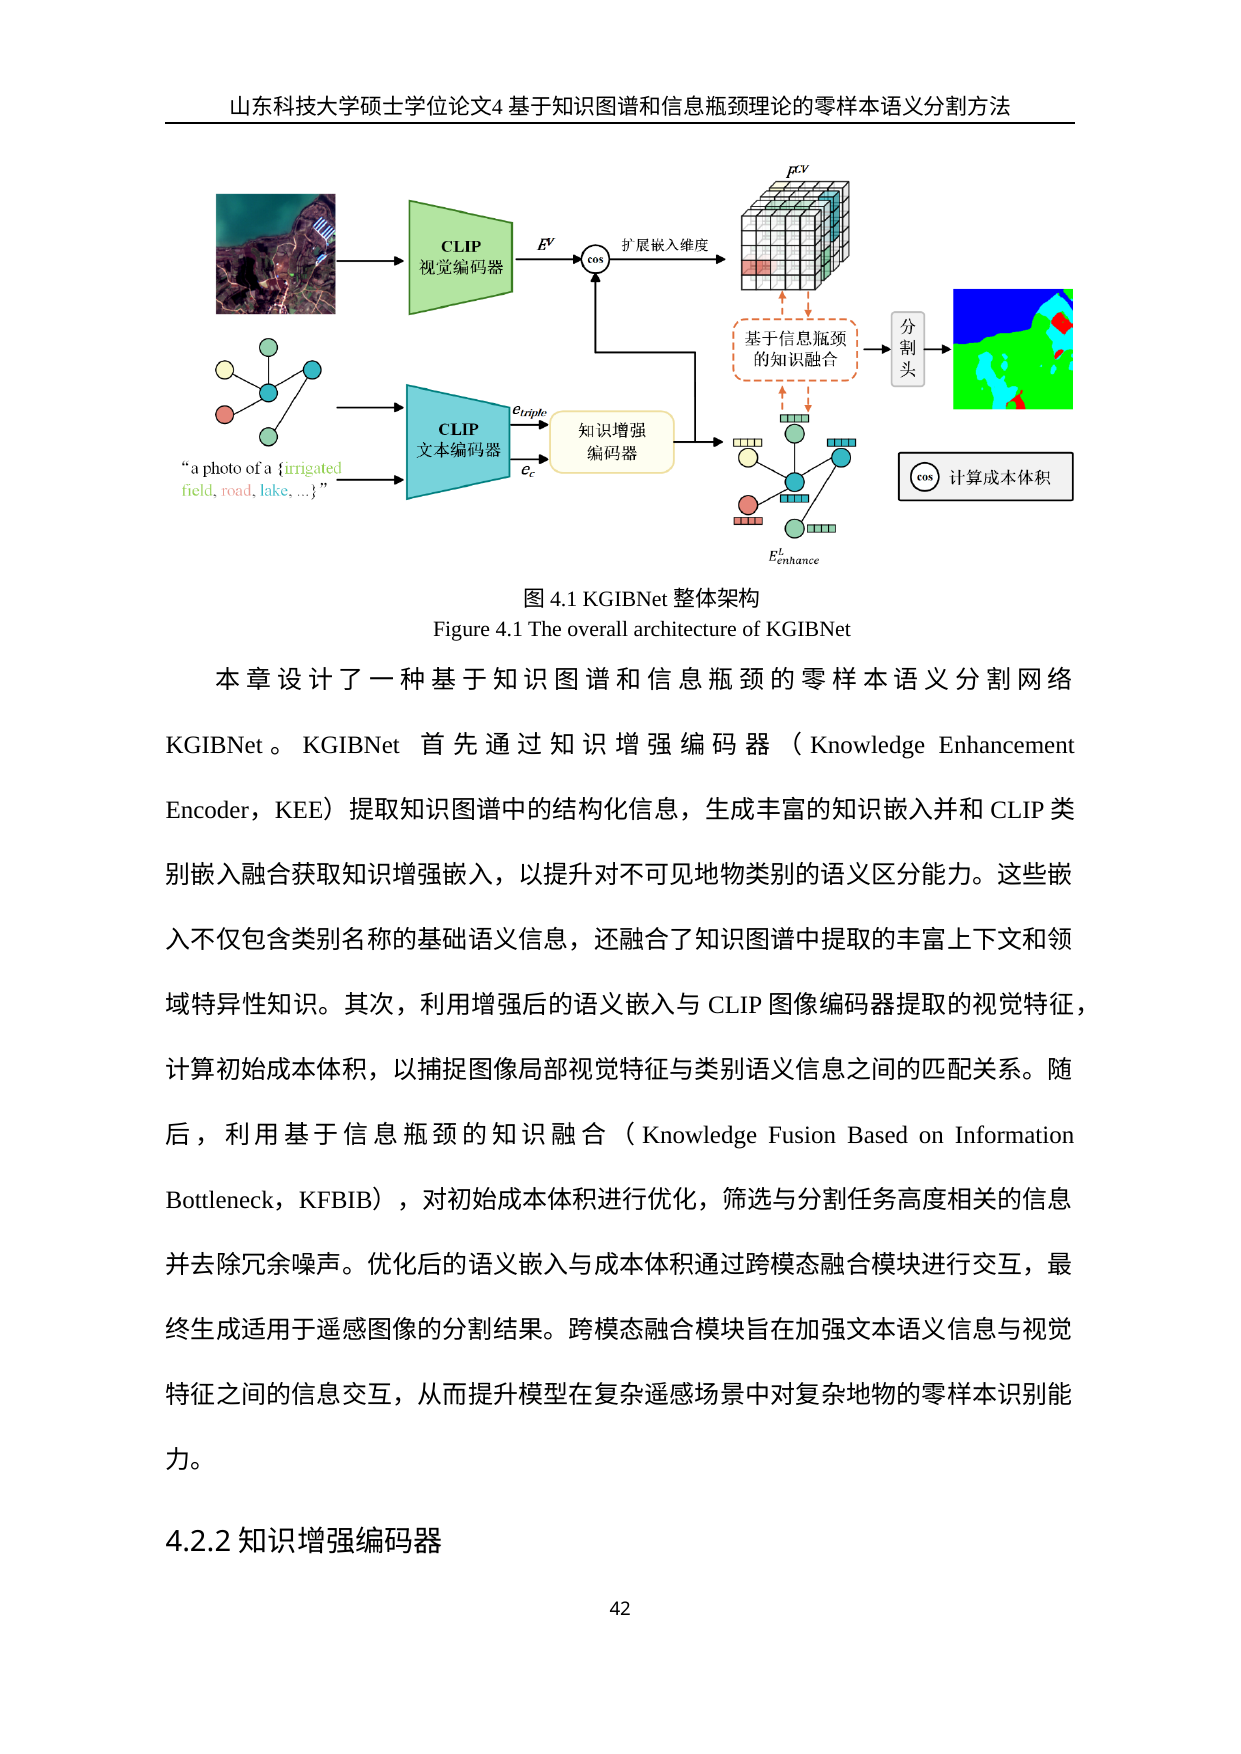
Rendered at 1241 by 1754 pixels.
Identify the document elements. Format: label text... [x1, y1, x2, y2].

text Figure 4.1 The overall architecture of KGIBNet [165, 613, 1075, 645]
text 本章设计了一种基于知识图谱和信息瓶颈的零样本语义分割网络 KGIBNet。KGIBNet 首先通过知识增强编码器（Knowledge Enhancement Encoder，KEE）提取知识图谱中的结构化信息，生成丰富的知识嵌入并和CLIP类别嵌入融合获取知识增强嵌入，以提升对不可见地物类别的语义区分能力。这些嵌入不仅包含类别名称的基础语义信息，还融合了知识图谱中提取的丰富上下文和领域特异性知识。其次，利用增强后的语义嵌入与 CLIP 图像编码器提取的视觉特征，计算初始成本体积，以捕捉图像局部视觉特征与类别语义信息之间的匹配关系。随后，利用基于信息瓶颈的知识融合（Knowledge Fusion Based on Information Bottleneck，KFBIB），对初始成本体积进行优化，筛选与分割任务高度相关的信息并去除冗余噪声。优化后的语义嵌入与成本体积通过跨模态融合模块进行交互，最终生成适用于遥感图像的分割结果。跨模态融合模块旨在加强文本语义信息与视觉特征之间的信息交互，从而提升模型在复杂遥感场景中对复杂地物的零样本识别能力。 [165, 645, 1075, 1490]
text 4.2.2 知识增强编码器 [165, 1506, 1075, 1571]
text 图4.1 KGIBNet 整体架构 [165, 580, 1075, 613]
picture [165, 157, 1074, 567]
